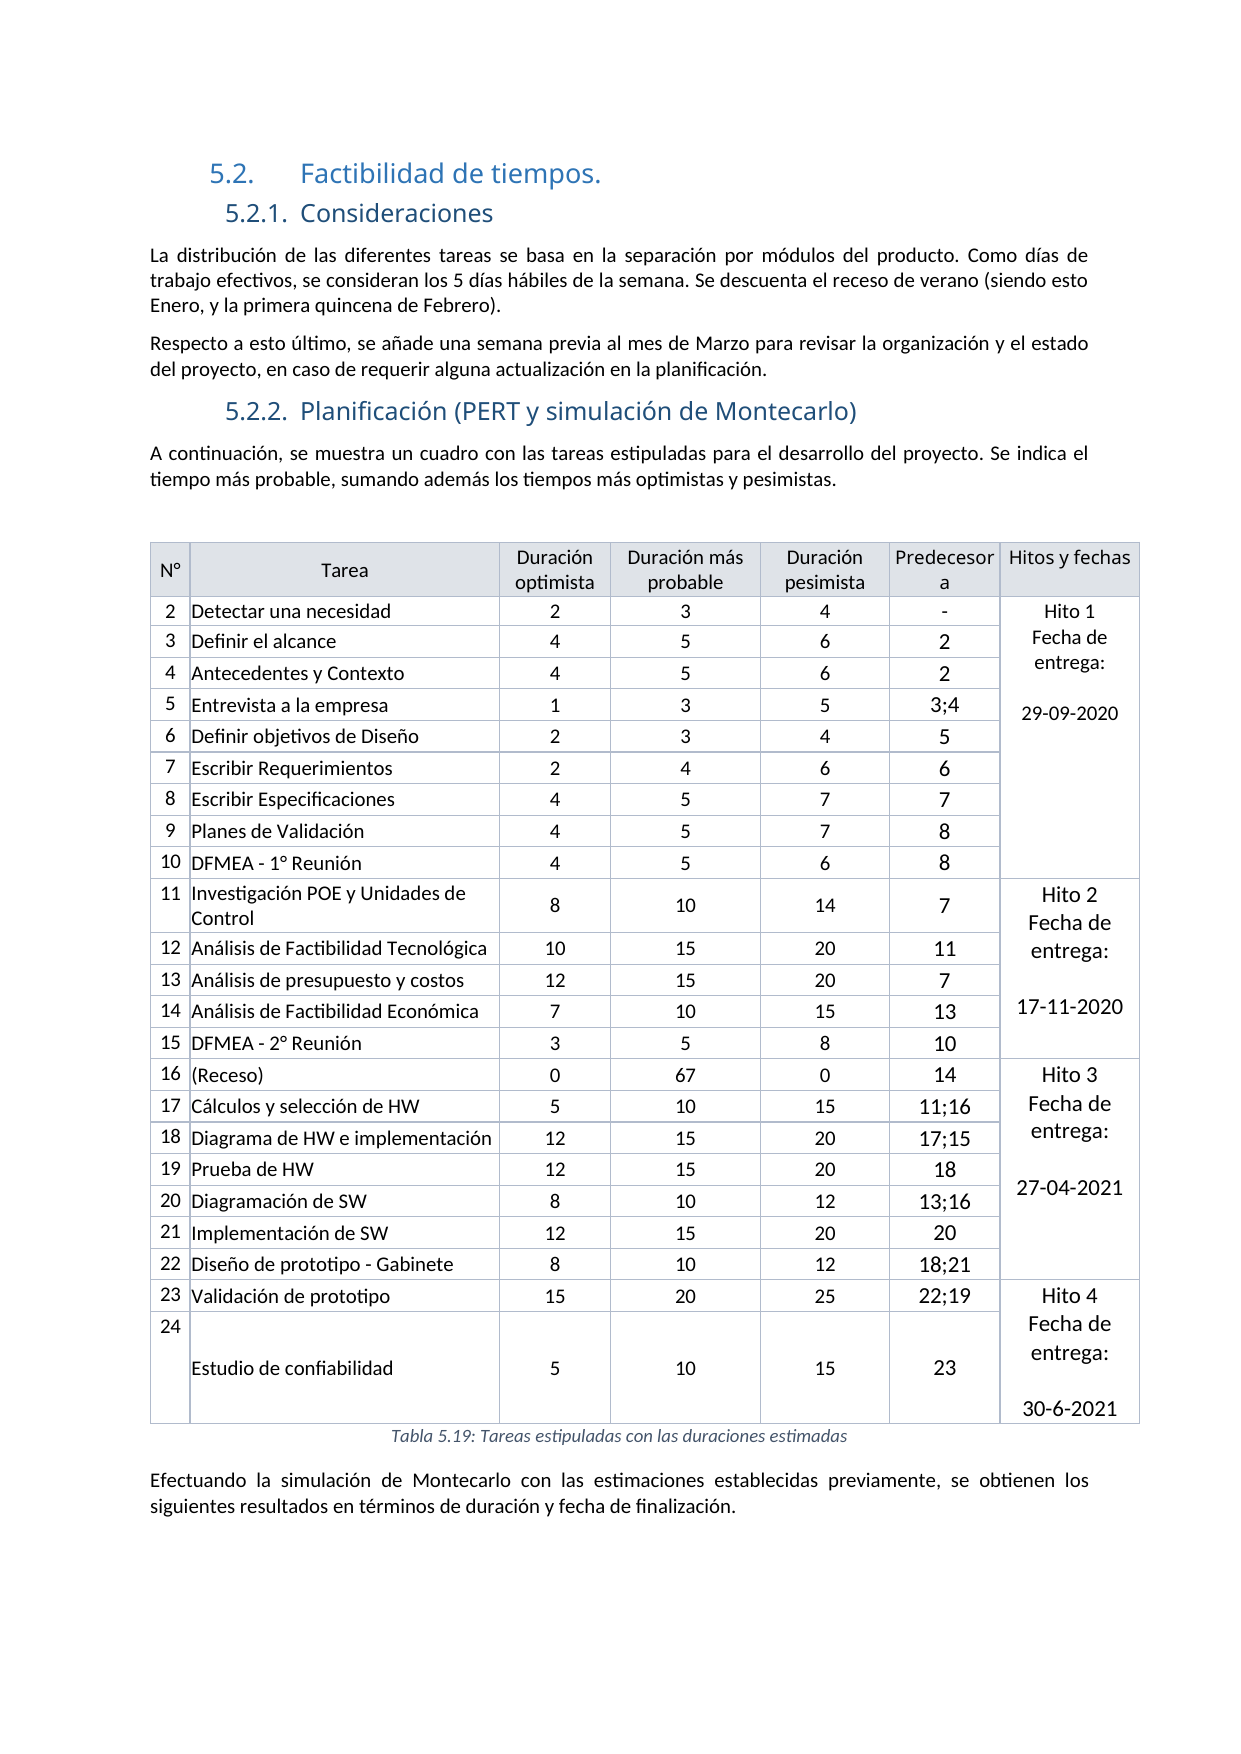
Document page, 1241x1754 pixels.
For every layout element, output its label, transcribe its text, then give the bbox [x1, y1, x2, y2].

table_cell Hito 1 Fecha de entrega: 29-09-2020 [1001, 597, 1139, 878]
table_cell 10 [611, 1091, 760, 1121]
table_cell 7 [890, 879, 999, 932]
table_cell Análisis de Factibilidad Económica [191, 996, 499, 1027]
table_cell Validación de prototipo [191, 1280, 499, 1311]
table_cell 4 [500, 847, 610, 878]
table_cell 3 [611, 721, 760, 751]
table_cell 14 [761, 879, 889, 932]
subtitle Consideraciones [225, 195, 1090, 229]
subtitle Factibilidad de tiempos. [209, 154, 1090, 191]
table_cell 16 [151, 1059, 189, 1090]
table_cell 20 [761, 933, 889, 964]
table_cell 4 [151, 658, 189, 688]
table_cell Definir el alcance [191, 626, 499, 657]
table_cell (Receso) [191, 1059, 499, 1090]
table_cell Definir objetivos de Diseño [191, 721, 499, 751]
table_cell 3 [151, 626, 189, 657]
table_cell 2 [890, 658, 999, 688]
table_cell 5 [611, 847, 760, 878]
table_cell Análisis de Factibilidad Tecnológica [191, 933, 499, 964]
table_cell 22;19 [890, 1280, 999, 1311]
table_cell 5 [500, 1091, 610, 1121]
table_cell 3 [611, 689, 760, 720]
table_cell 15 [761, 1312, 889, 1423]
subtitle Planificación (PERT y simulación de Montecarlo) [225, 394, 1090, 428]
text Efectuando la simulación de Montecarlo con las estimaciones establecidas previamente, se obtienen los siguientes resultados en términos de duración y fecha de finalización. [150, 1468, 1090, 1518]
text A continuación, se muestra un cuadro con las tareas estipuladas para el desarrollo del proyecto. Se indica el tiempo más probable, sumando además los tiempos más optimistas y pesimistas. [150, 440, 1090, 491]
table_cell 5 [611, 784, 760, 814]
table_cell 11;16 [890, 1091, 999, 1121]
table_cell 10 [611, 1186, 760, 1216]
text Respecto a esto último, se añade una semana previa al mes de Marzo para revisar la organización y el estado del proyecto, en caso de requerir alguna actualización en la planificación. [150, 331, 1090, 381]
table_cell 1 [500, 689, 610, 720]
table_cell 0 [500, 1059, 610, 1090]
table_header Duración más probable [611, 543, 760, 596]
table_cell 20 [761, 1217, 889, 1248]
table_cell 13 [151, 965, 189, 995]
table_cell 15 [500, 1280, 610, 1311]
table_cell 7 [890, 965, 999, 995]
table_cell 7 [761, 784, 889, 814]
table_cell 6 [761, 626, 889, 657]
table_cell 5 [151, 689, 189, 720]
table_cell 8 [890, 847, 999, 878]
table_cell 4 [500, 784, 610, 814]
table_cell Planes de Validación [191, 816, 499, 846]
table_cell 15 [761, 996, 889, 1027]
table_cell 14 [890, 1059, 999, 1090]
table_cell 17;15 [890, 1123, 999, 1153]
table_cell 7 [151, 753, 189, 783]
table_cell 2 [500, 597, 610, 625]
table_cell Diagrama de HW e implementación [191, 1123, 499, 1153]
table_cell 5 [890, 721, 999, 751]
table_cell Estudio de confiabilidad [191, 1312, 499, 1423]
table_header N° [151, 543, 189, 596]
table_cell 20 [761, 965, 889, 995]
table_cell 4 [500, 658, 610, 688]
table_cell 18 [890, 1154, 999, 1184]
table_cell Cálculos y selección de HW [191, 1091, 499, 1121]
table_cell 10 [890, 1028, 999, 1058]
table_cell 9 [151, 816, 189, 846]
table_cell 14 [151, 996, 189, 1027]
table_cell Hito 3 Fecha de entrega: 27-04-2021 [1001, 1059, 1139, 1279]
table_cell 6 [761, 658, 889, 688]
table_cell 12 [500, 1217, 610, 1248]
table_cell Detectar una necesidad [191, 597, 499, 625]
table_cell 10 [611, 1249, 760, 1279]
table_cell 4 [500, 626, 610, 657]
table_cell 11 [890, 933, 999, 964]
table_cell 0 [761, 1059, 889, 1090]
table_cell DFMEA - 2° Reunión [191, 1028, 499, 1058]
table_cell 5 [611, 816, 760, 846]
table_cell 10 [611, 879, 760, 932]
table_cell 5 [500, 1312, 610, 1423]
table_cell 15 [611, 965, 760, 995]
table_cell 2 [890, 626, 999, 657]
table_cell 3 [611, 597, 760, 625]
table_cell 20 [761, 1154, 889, 1184]
text La distribución de las diferentes tareas se basa en la separación por módulos del producto. Como días de trabajo efectivos, se consideran los 5 días hábiles de la semana. Se descuenta el receso de verano (siendo esto Enero, y la primera quincena de Febrero). [150, 242, 1090, 318]
table_cell Escribir Especificaciones [191, 784, 499, 814]
table_cell 6 [151, 721, 189, 751]
table_cell 3;4 [890, 689, 999, 720]
table_cell 12 [761, 1249, 889, 1279]
table_cell Análisis de presupuesto y costos [191, 965, 499, 995]
table_cell 7 [500, 996, 610, 1027]
table_cell 2 [500, 721, 610, 751]
table_cell 19 [151, 1154, 189, 1184]
table_cell 18;21 [890, 1249, 999, 1279]
table_cell Investigación POE y Unidades de Control [191, 879, 499, 932]
table_cell 23 [151, 1280, 189, 1311]
table_cell Escribir Requerimientos [191, 753, 499, 783]
table_cell 15 [761, 1091, 889, 1121]
table_cell 20 [890, 1217, 999, 1248]
table_cell Hito 2 Fecha de entrega: 17-11-2020 [1001, 879, 1139, 1058]
table_cell 12 [500, 1154, 610, 1184]
table_cell 6 [890, 753, 999, 783]
table_cell 4 [500, 816, 610, 846]
table_cell 15 [611, 933, 760, 964]
table_cell Prueba de HW [191, 1154, 499, 1184]
table_cell 15 [611, 1123, 760, 1153]
table_cell 2 [500, 753, 610, 783]
table_header Tarea [191, 543, 499, 596]
table_cell 8 [500, 1186, 610, 1216]
table_cell 20 [761, 1123, 889, 1153]
table_cell 8 [761, 1028, 889, 1058]
table_cell 8 [890, 816, 999, 846]
table_cell 67 [611, 1059, 760, 1090]
table_cell 8 [500, 1249, 610, 1279]
table_cell Diagramación de SW [191, 1186, 499, 1216]
table_cell 13;16 [890, 1186, 999, 1216]
table_cell 12 [500, 965, 610, 995]
table_cell 12 [151, 933, 189, 964]
table_cell 23 [890, 1312, 999, 1423]
table_cell 10 [611, 996, 760, 1027]
table_cell 5 [611, 626, 760, 657]
table_cell 17 [151, 1091, 189, 1121]
table_cell 8 [151, 784, 189, 814]
table_cell 6 [761, 753, 889, 783]
table_cell 4 [761, 597, 889, 625]
table_cell 5 [611, 658, 760, 688]
table_cell Entrevista a la empresa [191, 689, 499, 720]
table_cell 20 [151, 1186, 189, 1216]
table_cell 6 [761, 847, 889, 878]
table_cell 15 [611, 1217, 760, 1248]
table_header Duración pesimista [761, 543, 889, 596]
table_header Duración optimista [500, 543, 610, 596]
table_cell 8 [500, 879, 610, 932]
table_cell 10 [611, 1312, 760, 1423]
table_cell Hito 4 Fecha de entrega: 30-6-2021 [1001, 1280, 1139, 1423]
table_cell 20 [611, 1280, 760, 1311]
table_cell 25 [761, 1280, 889, 1311]
table_cell 13 [890, 996, 999, 1027]
table_cell Antecedentes y Contexto [191, 658, 499, 688]
table_cell 21 [151, 1217, 189, 1248]
table_cell 5 [611, 1028, 760, 1058]
table_cell 5 [761, 689, 889, 720]
table_cell 24 [151, 1312, 189, 1423]
table_cell 22 [151, 1249, 189, 1279]
table_cell 2 [151, 597, 189, 625]
table_cell 11 [151, 879, 189, 932]
table_header Predecesora [890, 543, 999, 596]
table_cell 4 [761, 721, 889, 751]
table_cell 12 [761, 1186, 889, 1216]
table_cell 10 [500, 933, 610, 964]
table_cell 10 [151, 847, 189, 878]
table_cell 4 [611, 753, 760, 783]
table_cell 15 [611, 1154, 760, 1184]
table_cell Diseño de prototipo - Gabinete [191, 1249, 499, 1279]
table_cell Implementación de SW [191, 1217, 499, 1248]
table_cell - [890, 597, 999, 625]
table_cell 15 [151, 1028, 189, 1058]
table_cell 3 [500, 1028, 610, 1058]
table_cell 7 [761, 816, 889, 846]
table_cell DFMEA - 1° Reunión [191, 847, 499, 878]
table_cell 12 [500, 1123, 610, 1153]
table_cell 18 [151, 1123, 189, 1153]
table_header Hitos y fechas [1001, 543, 1139, 596]
table_cell 7 [890, 784, 999, 814]
